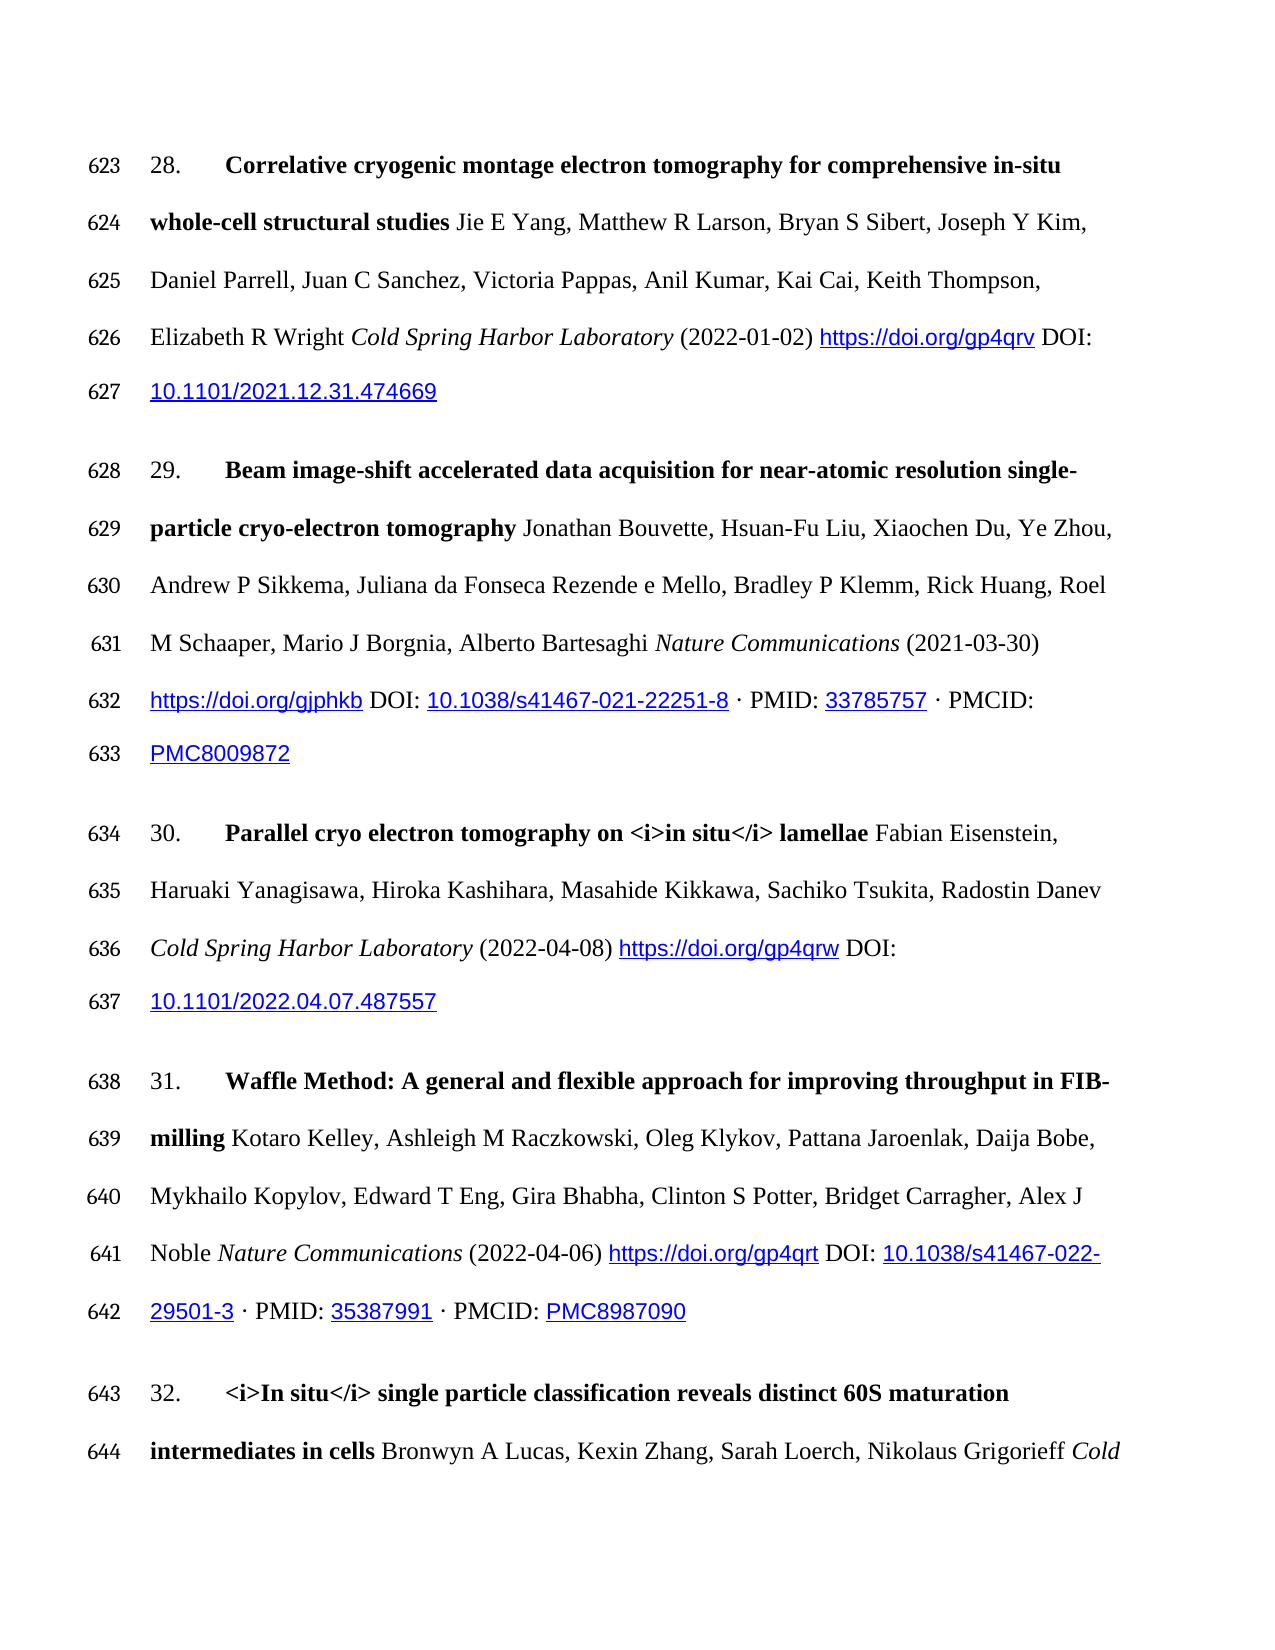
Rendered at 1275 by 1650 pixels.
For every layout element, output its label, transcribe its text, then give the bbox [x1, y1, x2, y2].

text 29. Beam image-shift accelerated data acquisition for near-atomic resolution single-particle cryo-electron tomography Jonathan Bouvette, Hsuan-Fu Liu, Xiaochen Du, Ye Zhou, Andrew P Sikkema, Juliana da Fonseca Rezende e Mello, Bradley P Klemm, Rick Huang, Roel M Schaaper, Mario J Borgnia, Alberto Bartesaghi Nature Communications (2021-03-30) https://doi.org/gjphkb DOI: 10.1038/s41467-021-22251-8 · PMID: 33785757 · PMCID: PMC8009872 [150, 455, 1125, 767]
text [150, 1378, 1125, 1465]
text 31. Waffle Method: A general and flexible approach for improving throughput in FIB-milling Kotaro Kelley, Ashleigh M Raczkowski, Oleg Klykov, Pattana Jaroenlak, Daija Bobe, Mykhailo Kopylov, Edward T Eng, Gira Bhabha, Clinton S Potter, Bridget Carragher, Alex J Noble Nature Communications (2022-04-06) https://doi.org/gp4qrt DOI: 10.1038/s41467-022-29501-3 · PMID: 35387991 · PMCID: PMC8987090 [150, 1066, 1125, 1325]
text 30. Parallel cryo electron tomography on <i>in situ</i> lamellae Fabian Eisenstein, Haruaki Yanagisawa, Hiroka Kashihara, Masahide Kikkawa, Sachiko Tsukita, Radostin Danev Cold Spring Harbor Laboratory (2022-04-08) https://doi.org/gp4qrw DOI: 10.1101/2022.04.07.487557 [150, 818, 1125, 1014]
text 28. Correlative cryogenic montage electron tomography for comprehensive in-situ whole-cell structural studies Jie E Yang, Matthew R Larson, Bryan S Sibert, Joseph Y Kim, Daniel Parrell, Juan C Sanchez, Victoria Pappas, Anil Kumar, Kai Cai, Keith Thompson, Elizabeth R Wright Cold Spring Harbor Laboratory (2022-01-02) https://doi.org/gp4qrv DOI: 10.1101/2021.12.31.474669 [150, 150, 1125, 404]
